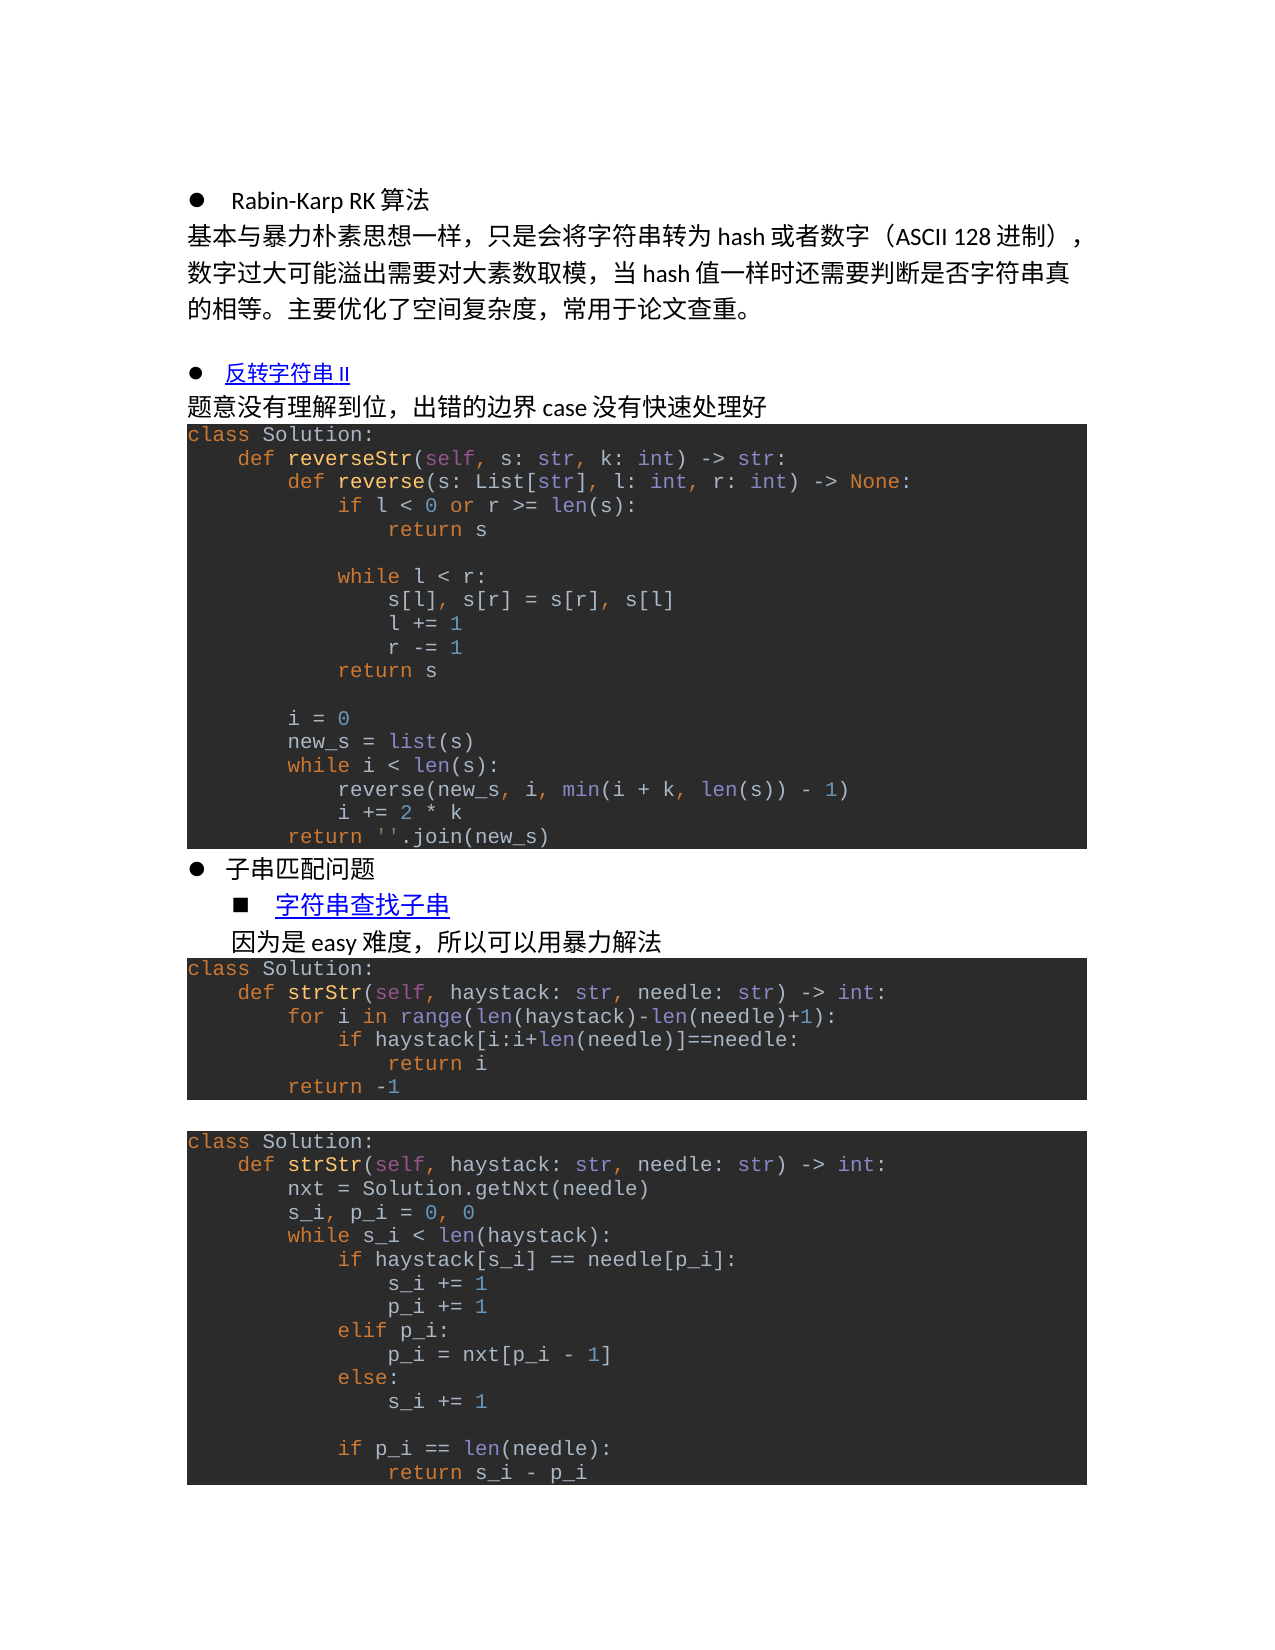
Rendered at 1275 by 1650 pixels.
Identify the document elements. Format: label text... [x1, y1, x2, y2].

list 字符串查找子串 [231, 886, 1087, 922]
text 题意没有理解到位，出错的边界case没有快速处理好 [187, 388, 1087, 424]
text 基本与暴力朴素思想一样，只是会将字符串转为hash或者数字（ASCII 128进制），数字过大可能溢出需要对大素数取模，当hash值一样时还需要判断是否字符串真的相等。主要优化了空间复杂度，常用于论文查重。 [187, 217, 1087, 326]
text 因为是easy难度，所以可以用暴力解法 [231, 922, 1087, 958]
list 子串匹配问题 [187, 849, 1087, 886]
text class Solution: def strStr(self, haystack: str, needle: str) -> int: for i in range(len(haystack)-len(needle)+1): if haystack[i:i+len(needle)]==needle: return i return -1 [187, 958, 1087, 1100]
list 反转字符串II [187, 356, 1087, 388]
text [187, 1131, 1087, 1485]
list Rabin-Karp RK算法 [187, 181, 1087, 217]
text class Solution: def reverseStr(self, s: str, k: int) -> str: def reverse(s: List[str], l: int, r: int) -> None: if l < 0 or r >= len(s): return s while l < r: s[l], s[r] = s[r], s[l] l += 1 r -= 1 return s i = 0 new_s = list(s) while i < len(s): reverse(new_s, i, min(i + k, len(s)) - 1) i += 2 * k return ''.join(new_s) [187, 424, 1087, 849]
